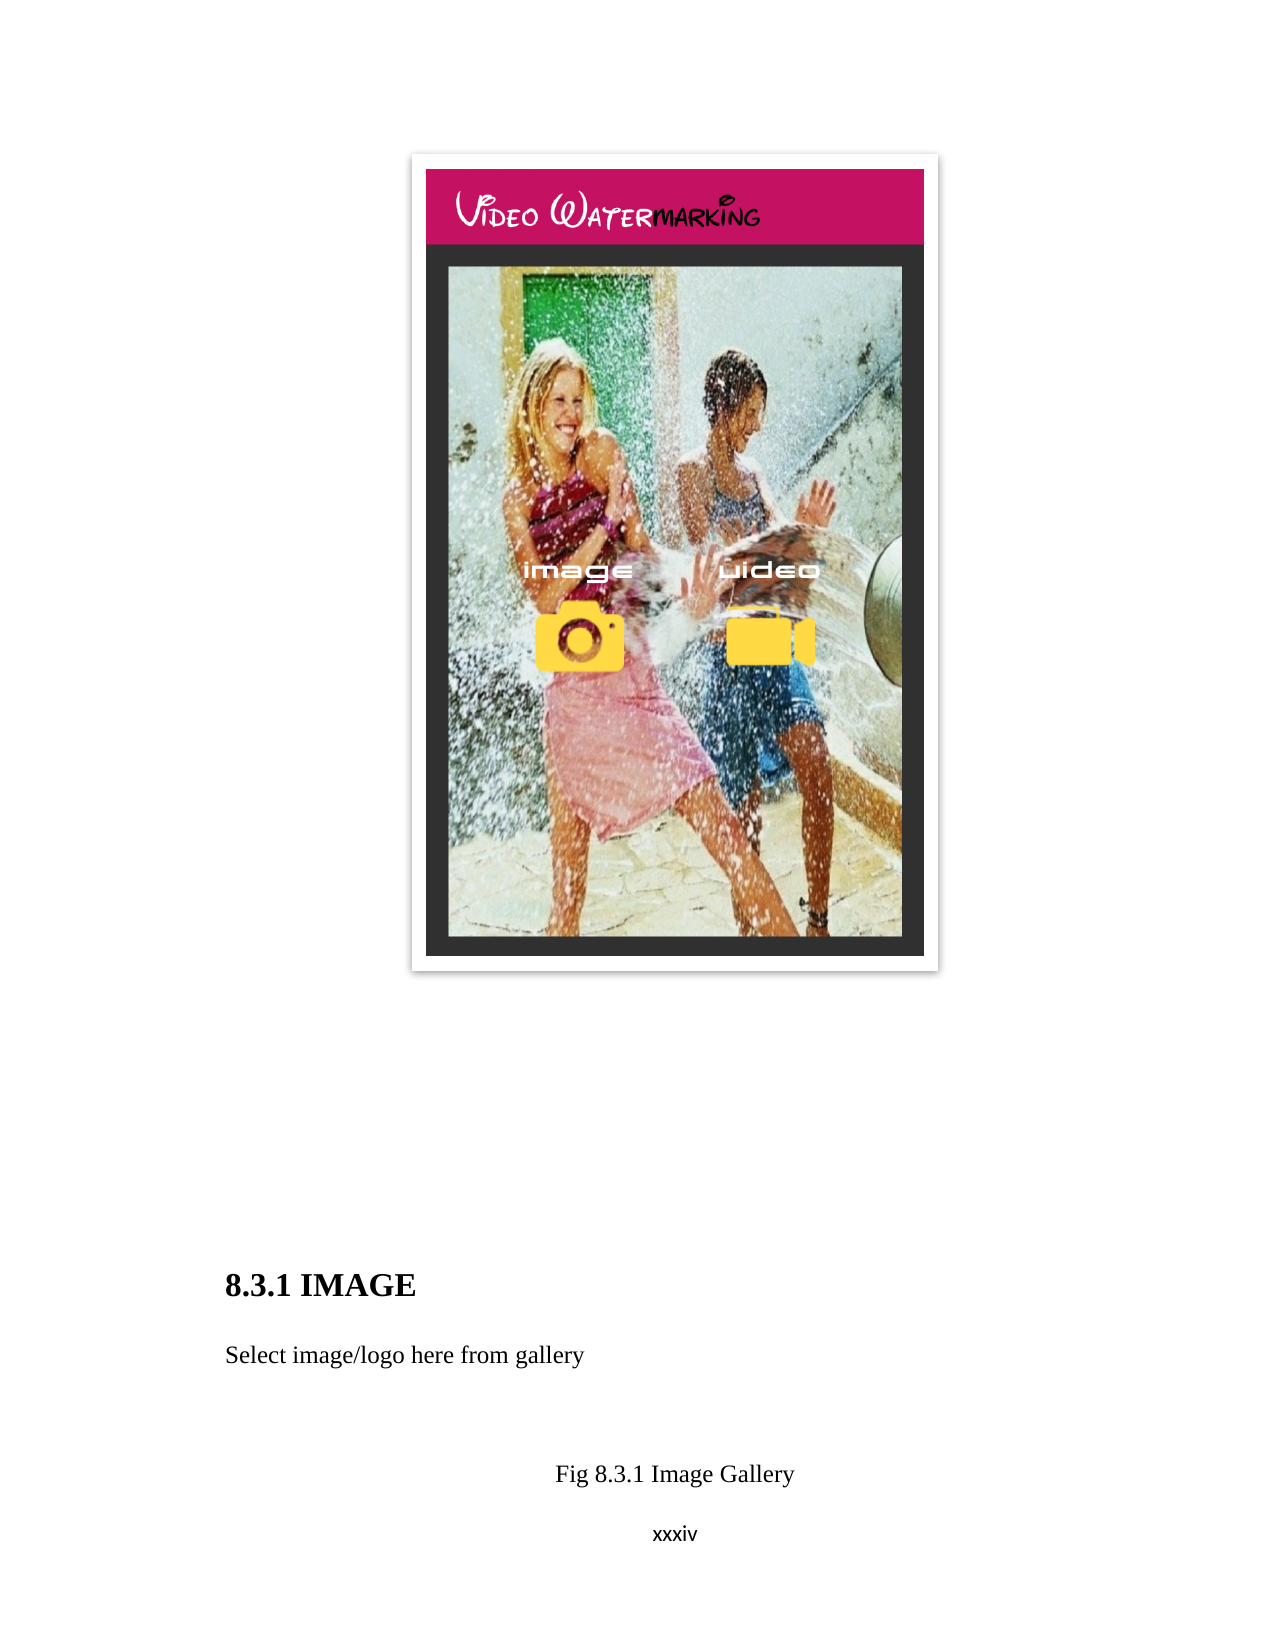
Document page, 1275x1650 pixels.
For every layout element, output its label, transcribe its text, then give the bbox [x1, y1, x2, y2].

text 8.3.1 IMAGE [225, 1266, 1125, 1304]
text Select image/logo here from gallery [225, 1340, 1125, 1368]
text Fig 8.3.1 Image Gallery [225, 1459, 1125, 1488]
picture [426, 169, 924, 956]
